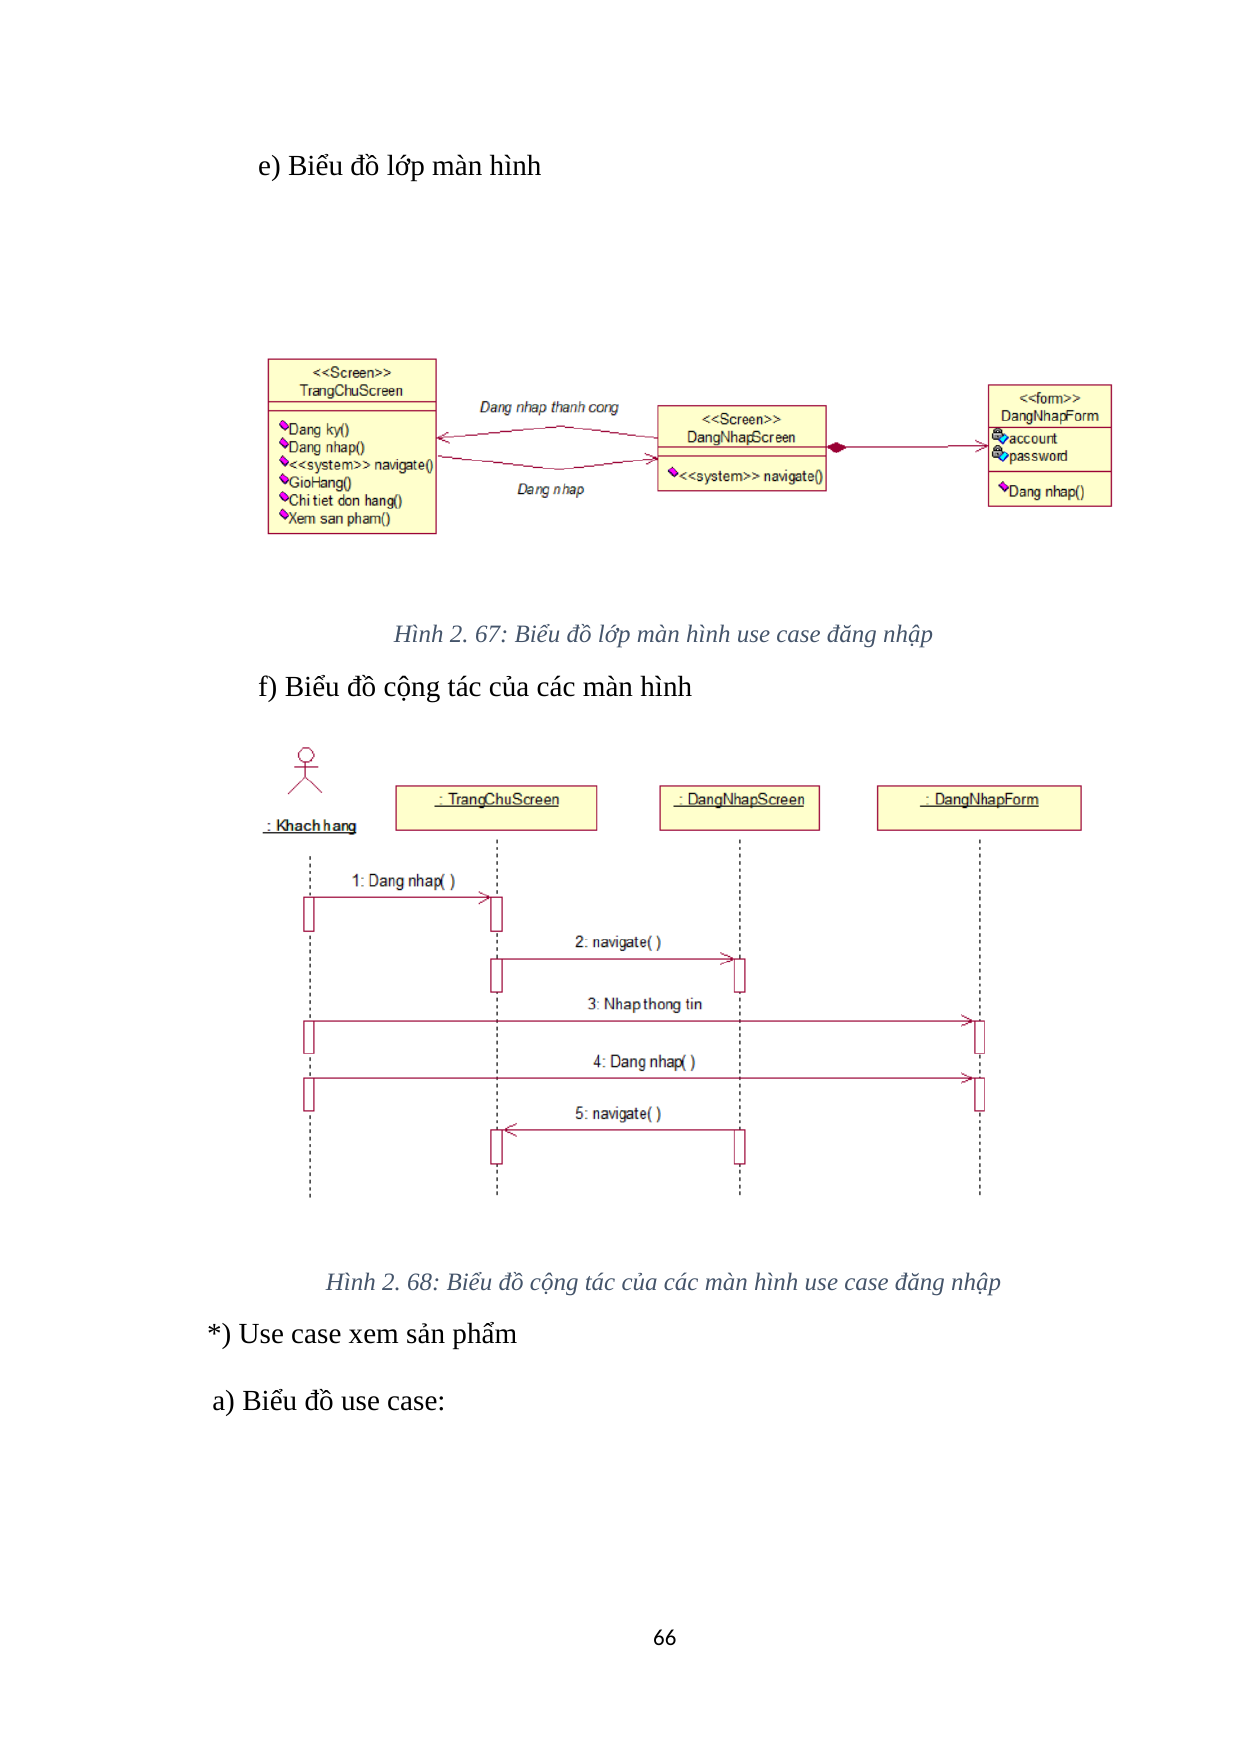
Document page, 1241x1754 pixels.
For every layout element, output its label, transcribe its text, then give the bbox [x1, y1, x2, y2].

text *) Use case xem sản phẩm [207, 1316, 1122, 1350]
text f) Biểu đồ cộng tác của các màn hình [258, 669, 1122, 702]
text Hình 2. 67: Biểu đồ lớp màn hình use case đăng nhập [207, 619, 1122, 648]
text a) Biểu đồ use case: [207, 1383, 1122, 1417]
text e) Biểu đồ lớp màn hình [258, 148, 1122, 181]
picture [257, 736, 1098, 1236]
picture [257, 348, 1123, 589]
text Hình 2. 68: Biểu đồ cộng tác của các màn hình use case đăng nhập [207, 1267, 1122, 1295]
